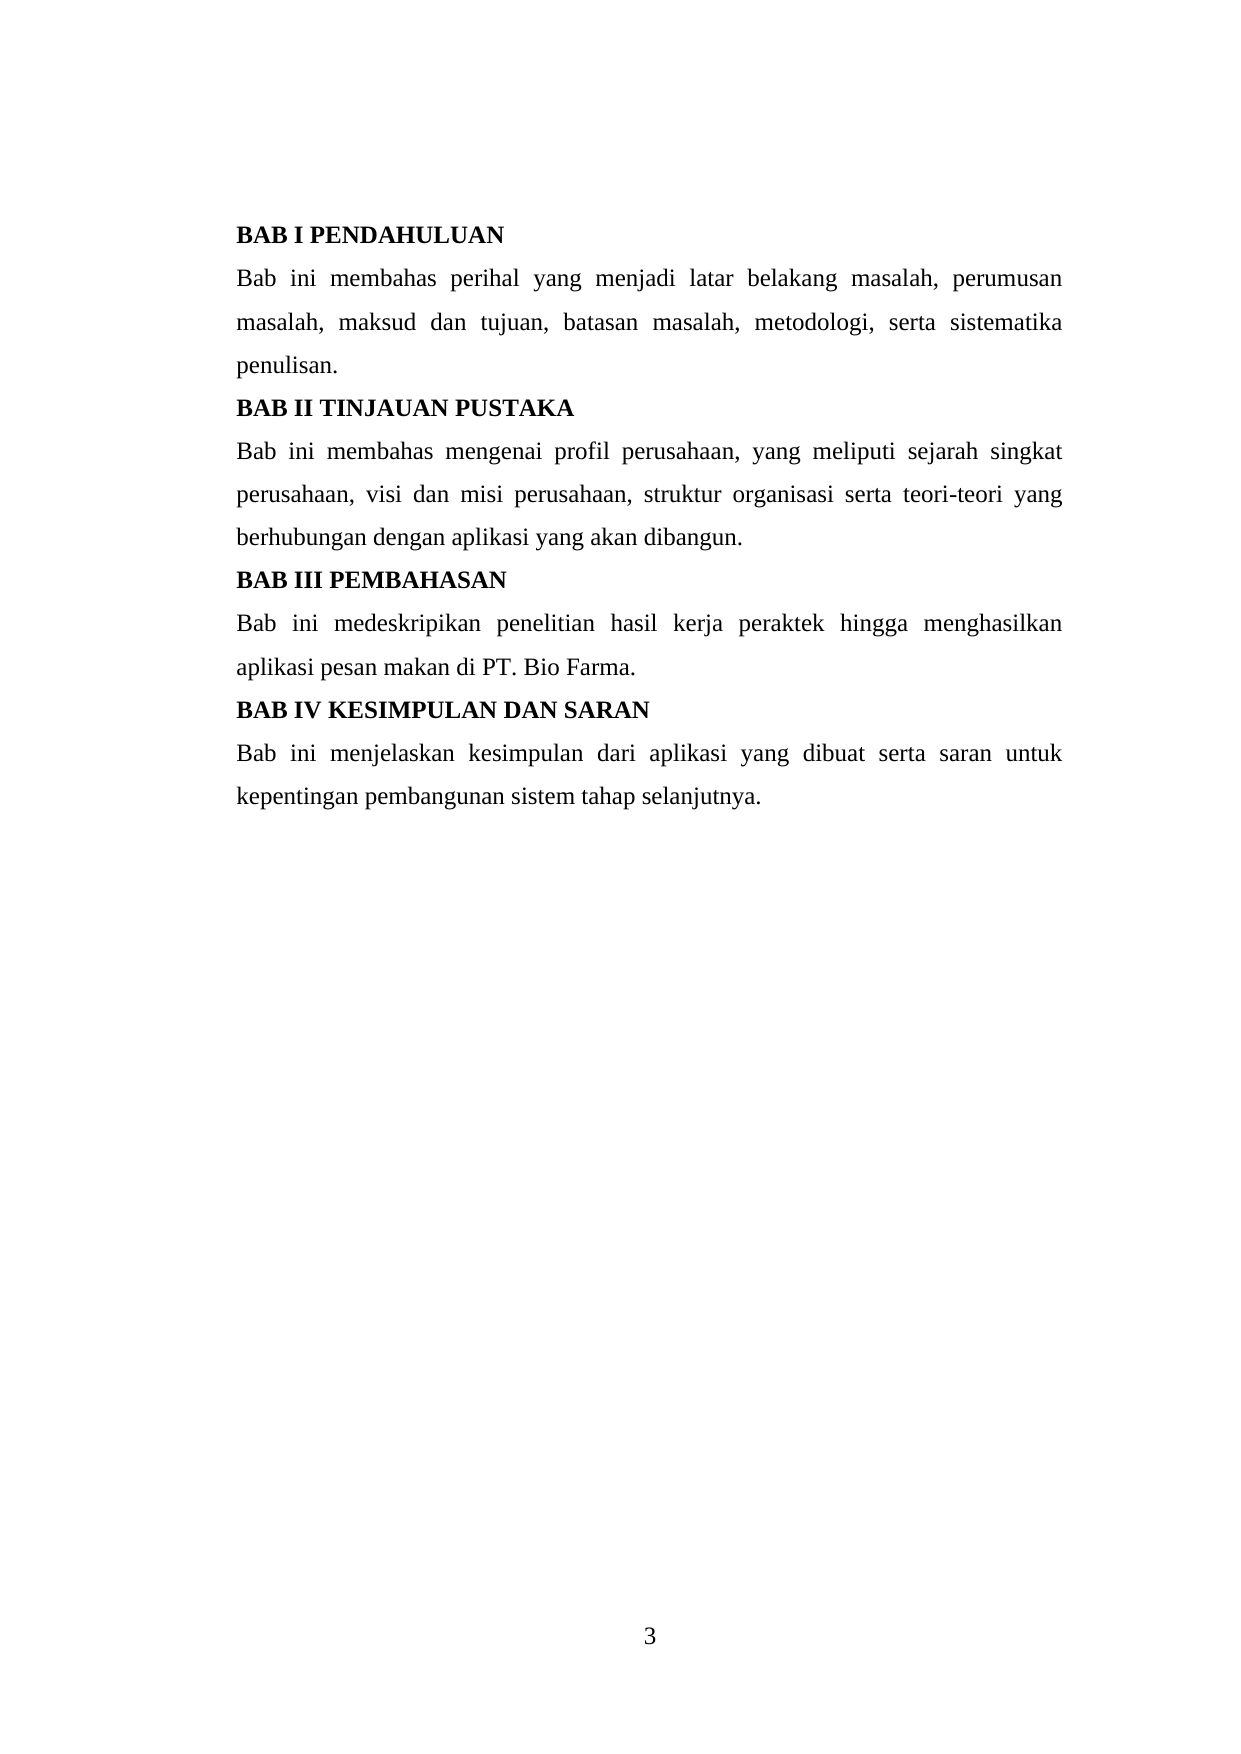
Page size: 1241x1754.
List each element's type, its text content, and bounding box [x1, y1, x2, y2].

text BAB III PEMBAHASAN [236, 565, 1063, 594]
text BAB I PENDAHULUAN [236, 220, 1063, 249]
text BAB IV KESIMPULAN DAN SARAN [236, 695, 1063, 723]
text Bab ini menjelaskan kesimpulan dari aplikasi yang dibuat serta saran untuk kepentingan pembangunan sistem tahap selanjutnya. [236, 738, 1063, 810]
text Bab ini medeskripikan penelitian hasil kerja peraktek hingga menghasilkan aplikasi pesan makan di PT. Bio Farma. [236, 608, 1063, 680]
text Bab ini membahas perihal yang menjadi latar belakang masalah, perumusan masalah, maksud dan tujuan, batasan masalah, metodologi, serta sistematika penulisan. [236, 263, 1063, 378]
text BAB II TINJAUAN PUSTAKA [236, 393, 1063, 422]
text Bab ini membahas mengenai profil perusahaan, yang meliputi sejarah singkat perusahaan, visi dan misi perusahaan, struktur organisasi serta teori-teori yang berhubungan dengan aplikasi yang akan dibangun. [236, 436, 1063, 551]
